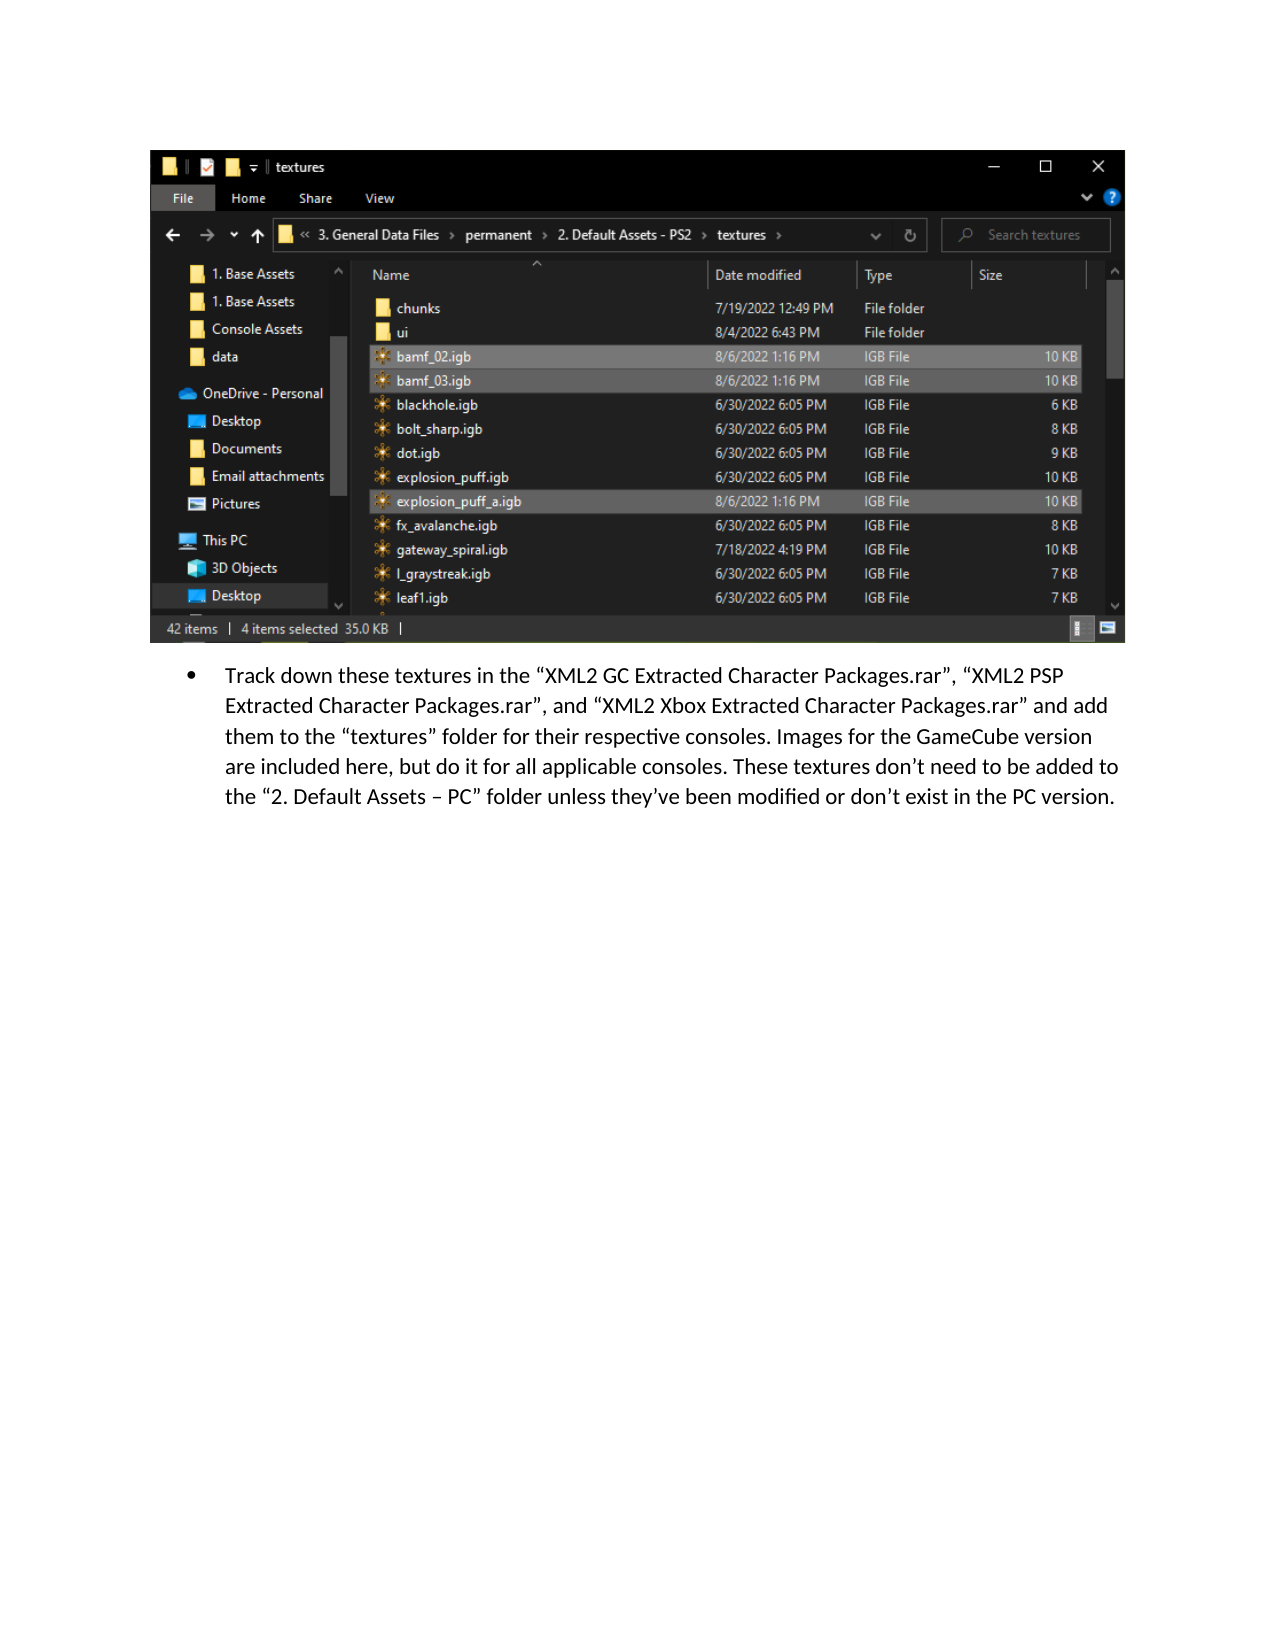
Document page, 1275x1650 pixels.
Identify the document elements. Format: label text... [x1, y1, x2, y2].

list Track down these textures in the “XML2 GC Extracted Character Packages.rar”, “XML2 PSP Extracted Character Packages.rar”, and “XML2 Xbox Extracted Character Packages.rar” and add them to the “textures” folder for their respective consoles. Images for the GameCube version are included here, but do it for all applicable consoles. These textures don’t need to be added to the “2. Default Assets – PC” folder unless they’ve been modified or don’t exist in the PC version. [187, 661, 1125, 810]
picture [150, 150, 1125, 643]
